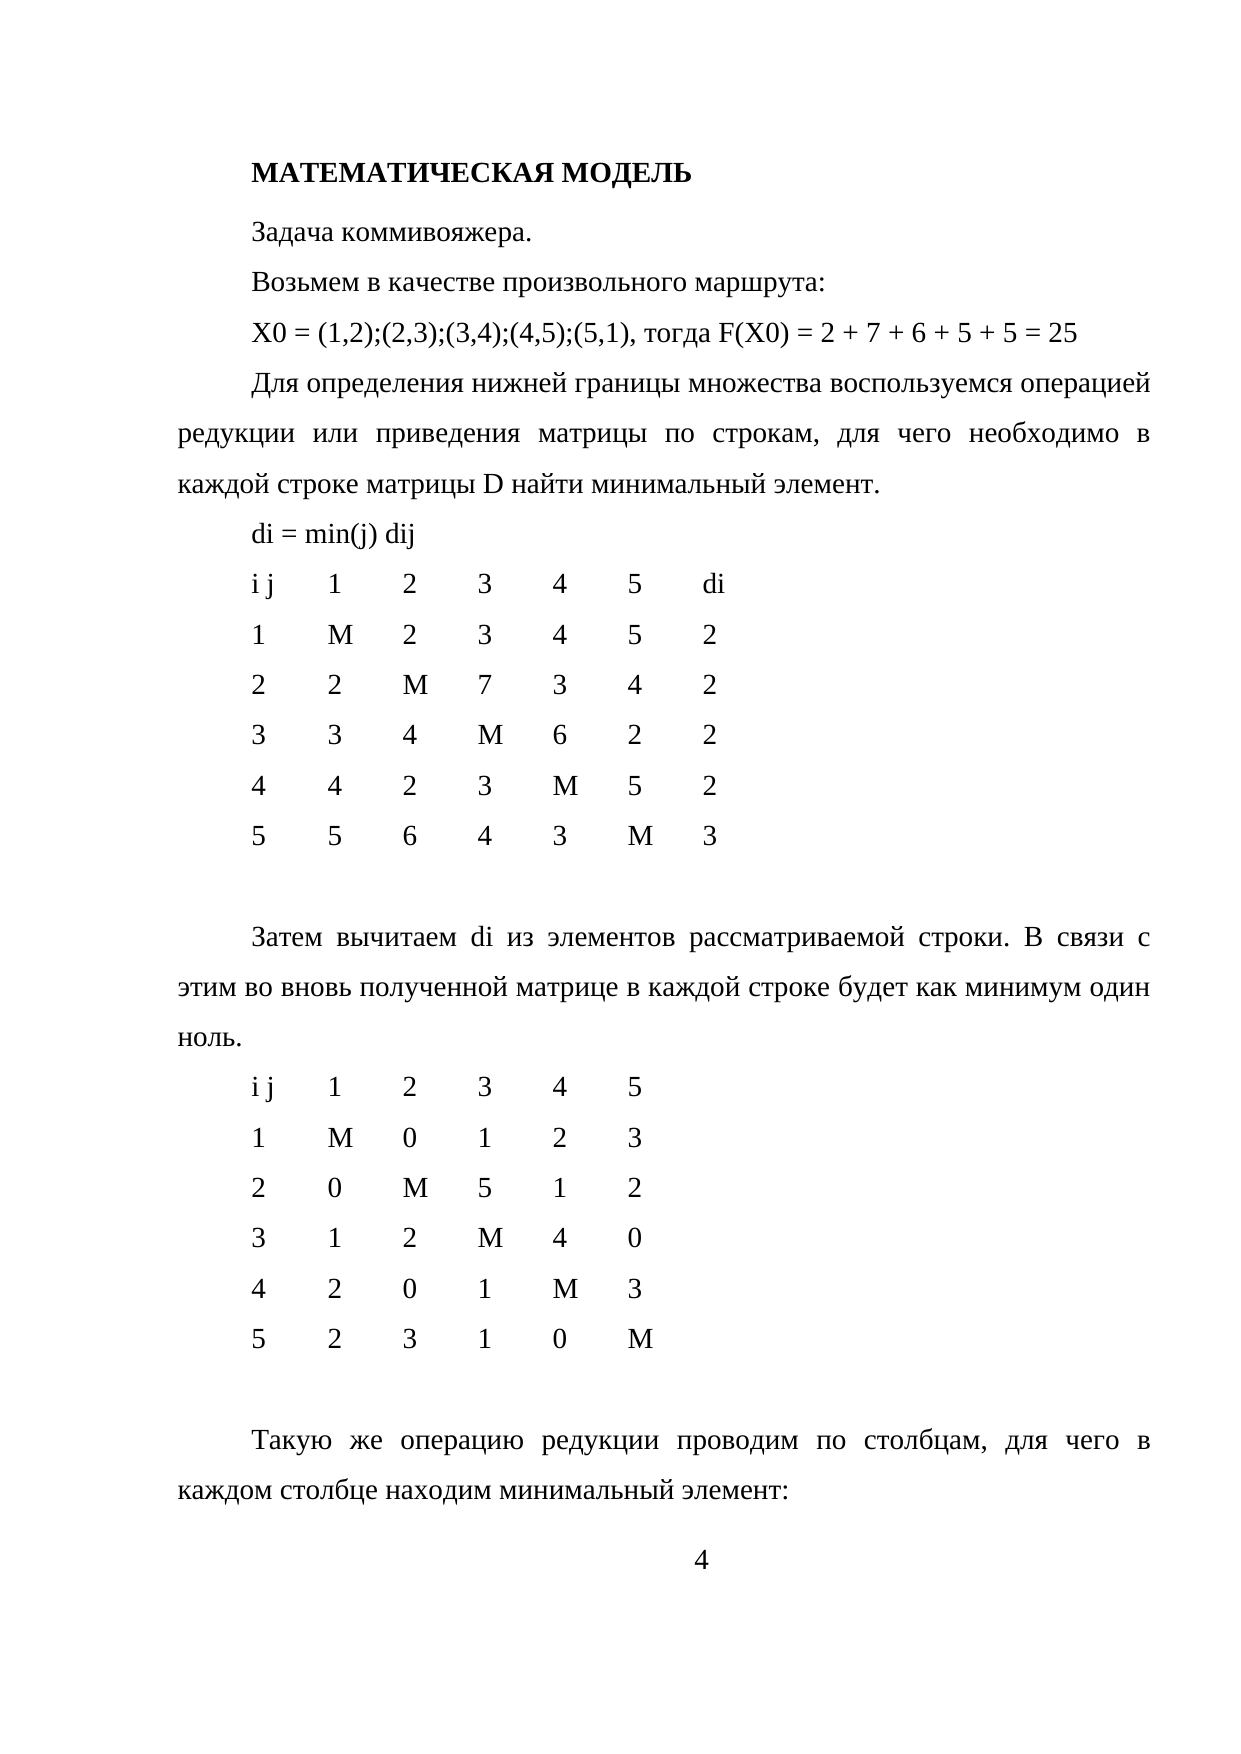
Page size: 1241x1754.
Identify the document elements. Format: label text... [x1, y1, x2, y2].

text Задача коммивояжера. [177, 214, 1152, 248]
text 4 2 0 1 M 3 [177, 1271, 1152, 1304]
text 3 1 2 M 4 0 [177, 1221, 1152, 1254]
text 2 2 M 7 3 4 2 [177, 667, 1152, 701]
subtitle МАТЕМАТИЧЕСКАЯ МОДЕЛЬ [177, 156, 1152, 189]
text Такую же операцию редукции проводим по столбцам, для чего в каждом столбце находим минимальный элемент: [177, 1422, 1152, 1506]
text Затем вычитаем di из элементов рассматриваемой строки. В связи с этим во вновь полученной матрице в каждой строке будет как минимум один ноль. [177, 919, 1152, 1053]
text 1 M 2 3 4 5 2 [177, 617, 1152, 650]
text 2 0 M 5 1 2 [177, 1170, 1152, 1204]
text i j 1 2 3 4 5 di [177, 566, 1152, 600]
text Возьмем в качестве произвольного маршрута: [177, 264, 1152, 298]
text 4 4 2 3 M 5 2 [177, 768, 1152, 801]
text 5 2 3 1 0 M [177, 1321, 1152, 1355]
text 5 5 6 4 3 M 3 [177, 818, 1152, 852]
text 3 3 4 M 6 2 2 [177, 717, 1152, 751]
text di = min(j) dij [177, 516, 1152, 550]
text 1 M 0 1 2 3 [177, 1120, 1152, 1153]
text i j 1 2 3 4 5 [177, 1069, 1152, 1103]
text X0 = (1,2);(2,3);(3,4);(4,5);(5,1), тогда F(X0) = 2 + 7 + 6 + 5 + 5 = 25 [177, 315, 1152, 348]
text Для определения нижней границы множества воспользуемся операцией редукции или приведения матрицы по строкам, для чего необходимо в каждой строке матрицы D найти минимальный элемент. [177, 365, 1152, 499]
